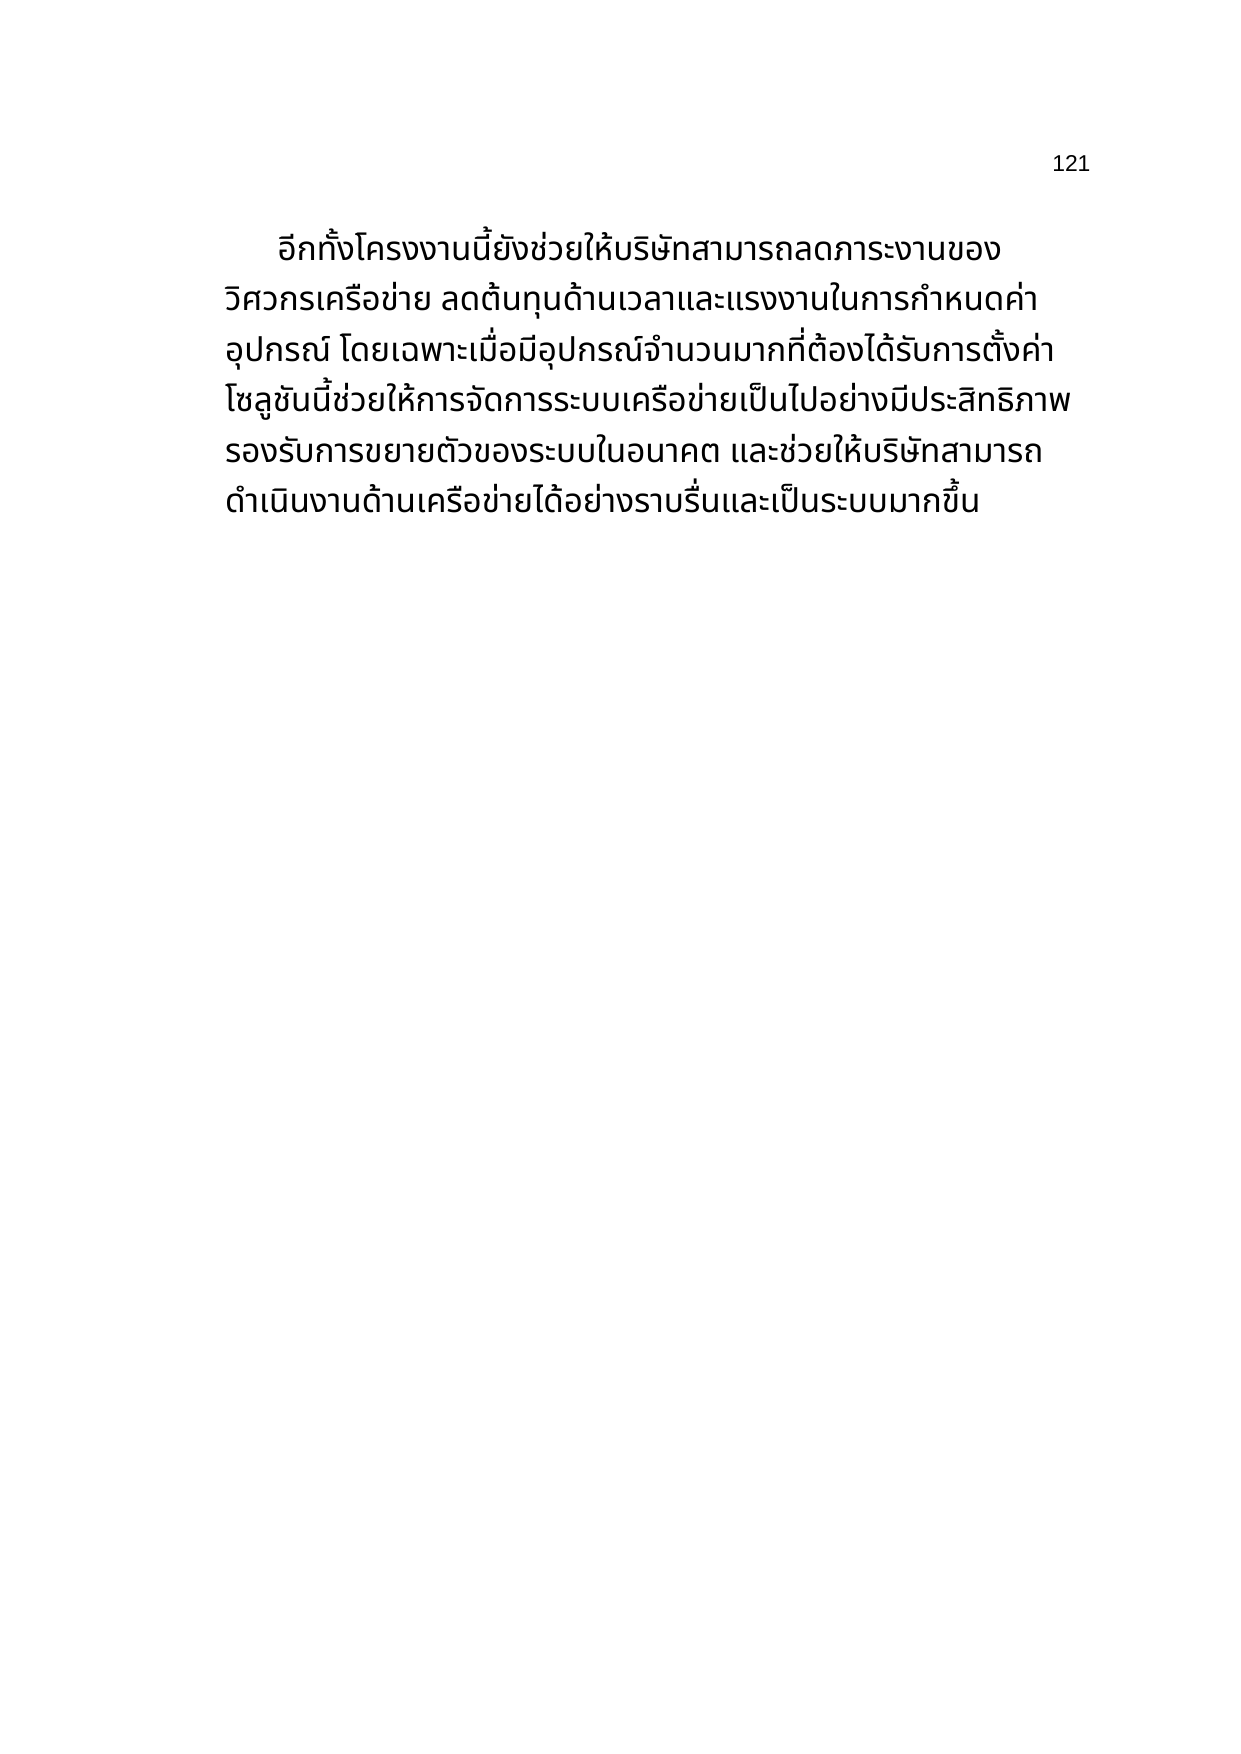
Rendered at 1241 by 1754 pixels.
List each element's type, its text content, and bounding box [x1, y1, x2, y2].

text อีกทั้งโครงงานนี้ยังช่วยให้บริษัทสามารถลดภาระงานของวิศวกรเครือข่าย ลดต้นทุนด้านเวลาและแรงงานในการกำหนดค่าอุปกรณ์ โดยเฉพาะเมื่อมีอุปกรณ์จำนวนมากที่ต้องได้รับการตั้งค่า โซลูชันนี้ช่วยให้การจัดการระบบเครือข่ายเป็นไปอย่างมีประสิทธิภาพ รองรับการขยายตัวของระบบในอนาคต และช่วยให้บริษัทสามารถดำเนินงานด้านเครือข่ายได้อย่างราบรื่นและเป็นระบบมากขึ้น [225, 225, 1090, 527]
